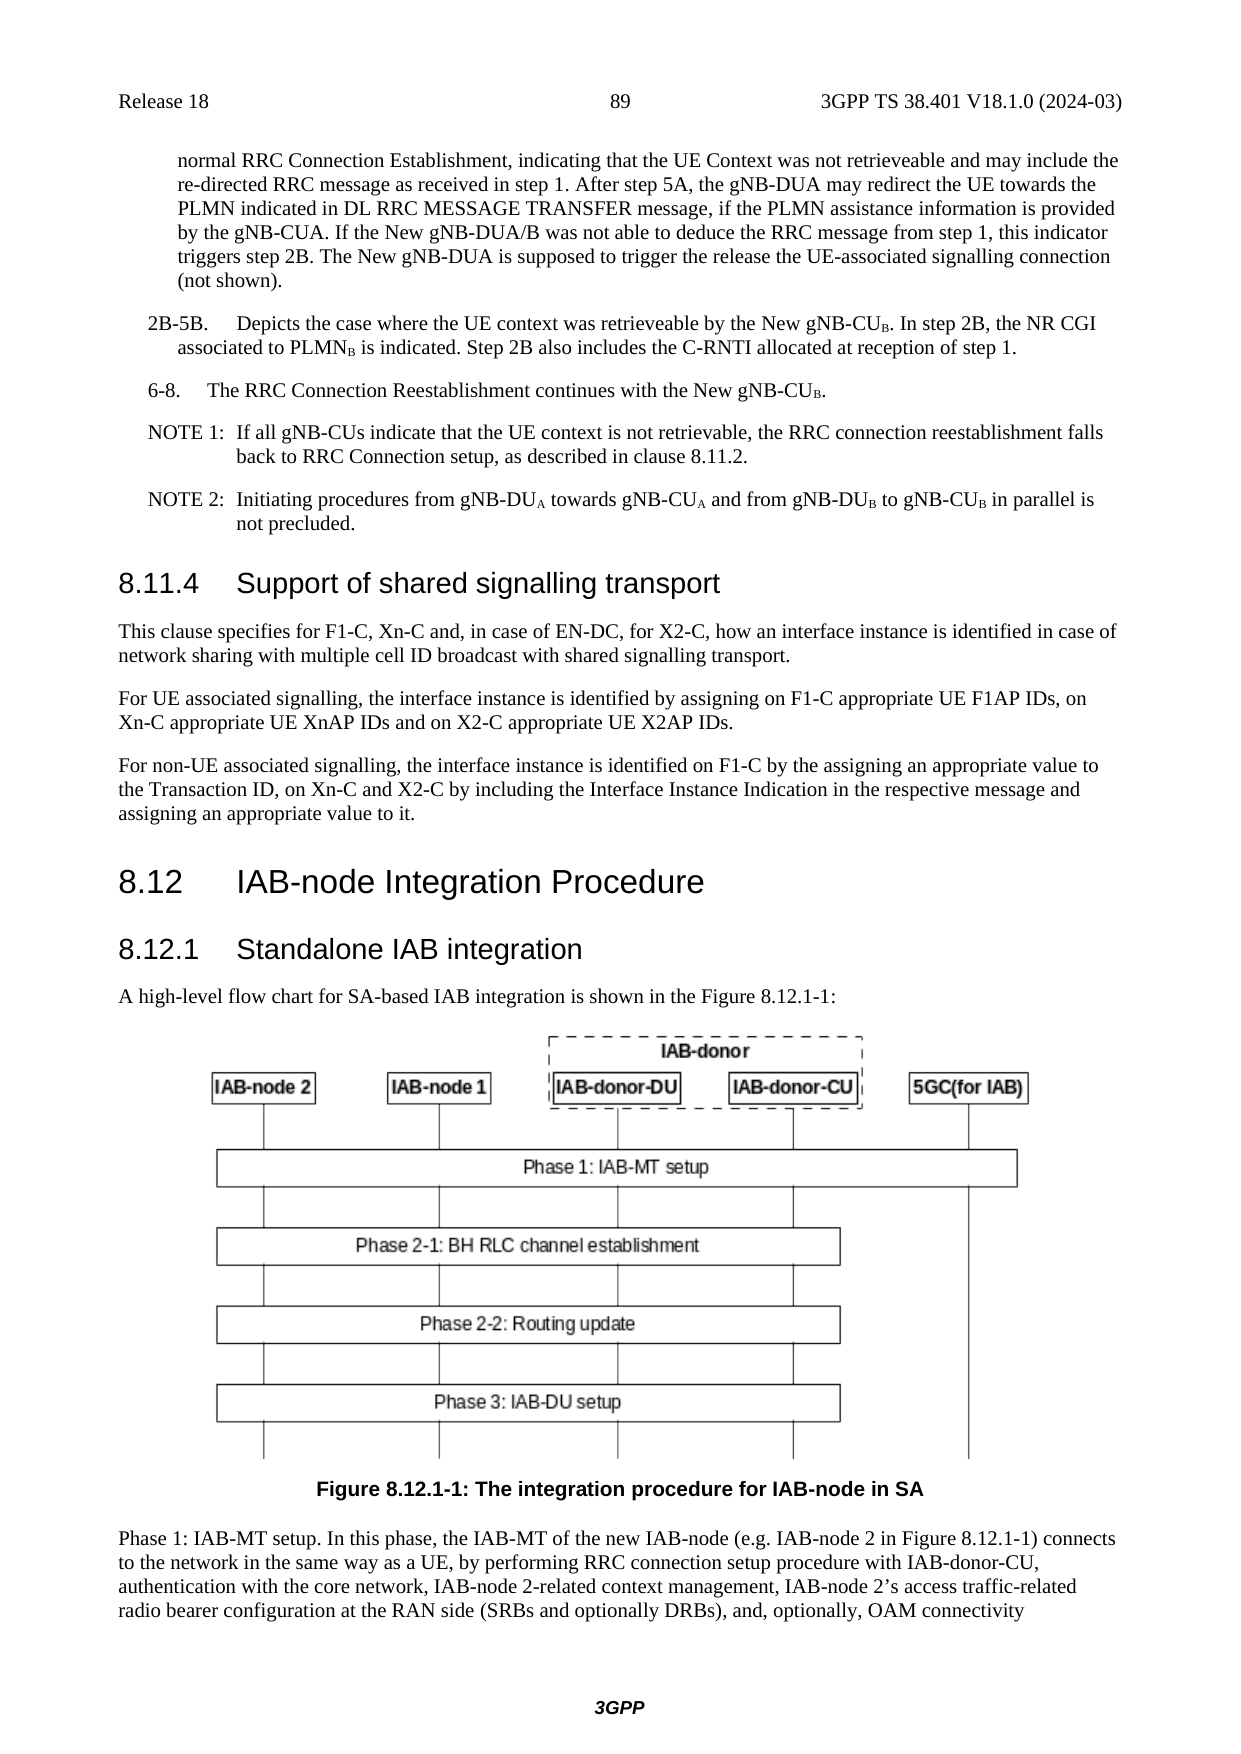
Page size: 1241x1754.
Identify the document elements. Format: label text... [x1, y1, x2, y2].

text NOTE 2: Initiating procedures from gNB-DUA towards gNB-CUA and from gNB-DUB to gNB-CUB in parallel is not precluded. [148, 487, 1122, 535]
text NOTE 1: If all gNB-CUs indicate that the UE context is not retrievable, the RRC connection reestablishment falls back to RRC Connection setup, as described in clause 8.11.2. [148, 420, 1122, 468]
text Figure 8.12.1-1: The integration procedure for IAB-node in SA [118, 1477, 1122, 1501]
text This clause specifies for F1-C, Xn-C and, in case of EN-DC, for X2-C, how an interface instance is identified in case of network sharing with multiple cell ID broadcast with shared signalling transport. [118, 619, 1122, 667]
text For UE associated signalling, the interface instance is identified by assigning on F1-C appropriate UE F1AP IDs, on Xn-C appropriate UE XnAP IDs and on X2-C appropriate UE X2AP IDs. [118, 686, 1122, 734]
text For non-UE associated signalling, the interface instance is identified on F1-C by the assigning an appropriate value to the Transaction ID, on Xn-C and X2-C by including the Interface Instance Indication in the respective message and assigning an appropriate value to it. [118, 753, 1122, 825]
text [148, 147, 1122, 292]
subtitle 8.12.1 Standalone IAB integration [118, 932, 1122, 966]
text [118, 1526, 1122, 1622]
text A high-level flow chart for SA-based IAB integration is shown in the Figure 8.12.1-1: [118, 984, 1122, 1008]
text 6-8. The RRC Connection Reestablishment continues with the New gNB-CUB. [148, 377, 1122, 402]
text 2B-5B. Depicts the case where the UE context was retrieveable by the New gNB-CUB. In step 2B, the NR CGI associated to PLMNB is indicated. Step 2B also includes the C-RNTI allocated at reception of step 1. [148, 311, 1122, 359]
subtitle 8.12 IAB-node Integration Procedure [118, 862, 1122, 901]
subtitle 8.11.4 Support of shared signalling transport [118, 567, 1122, 600]
